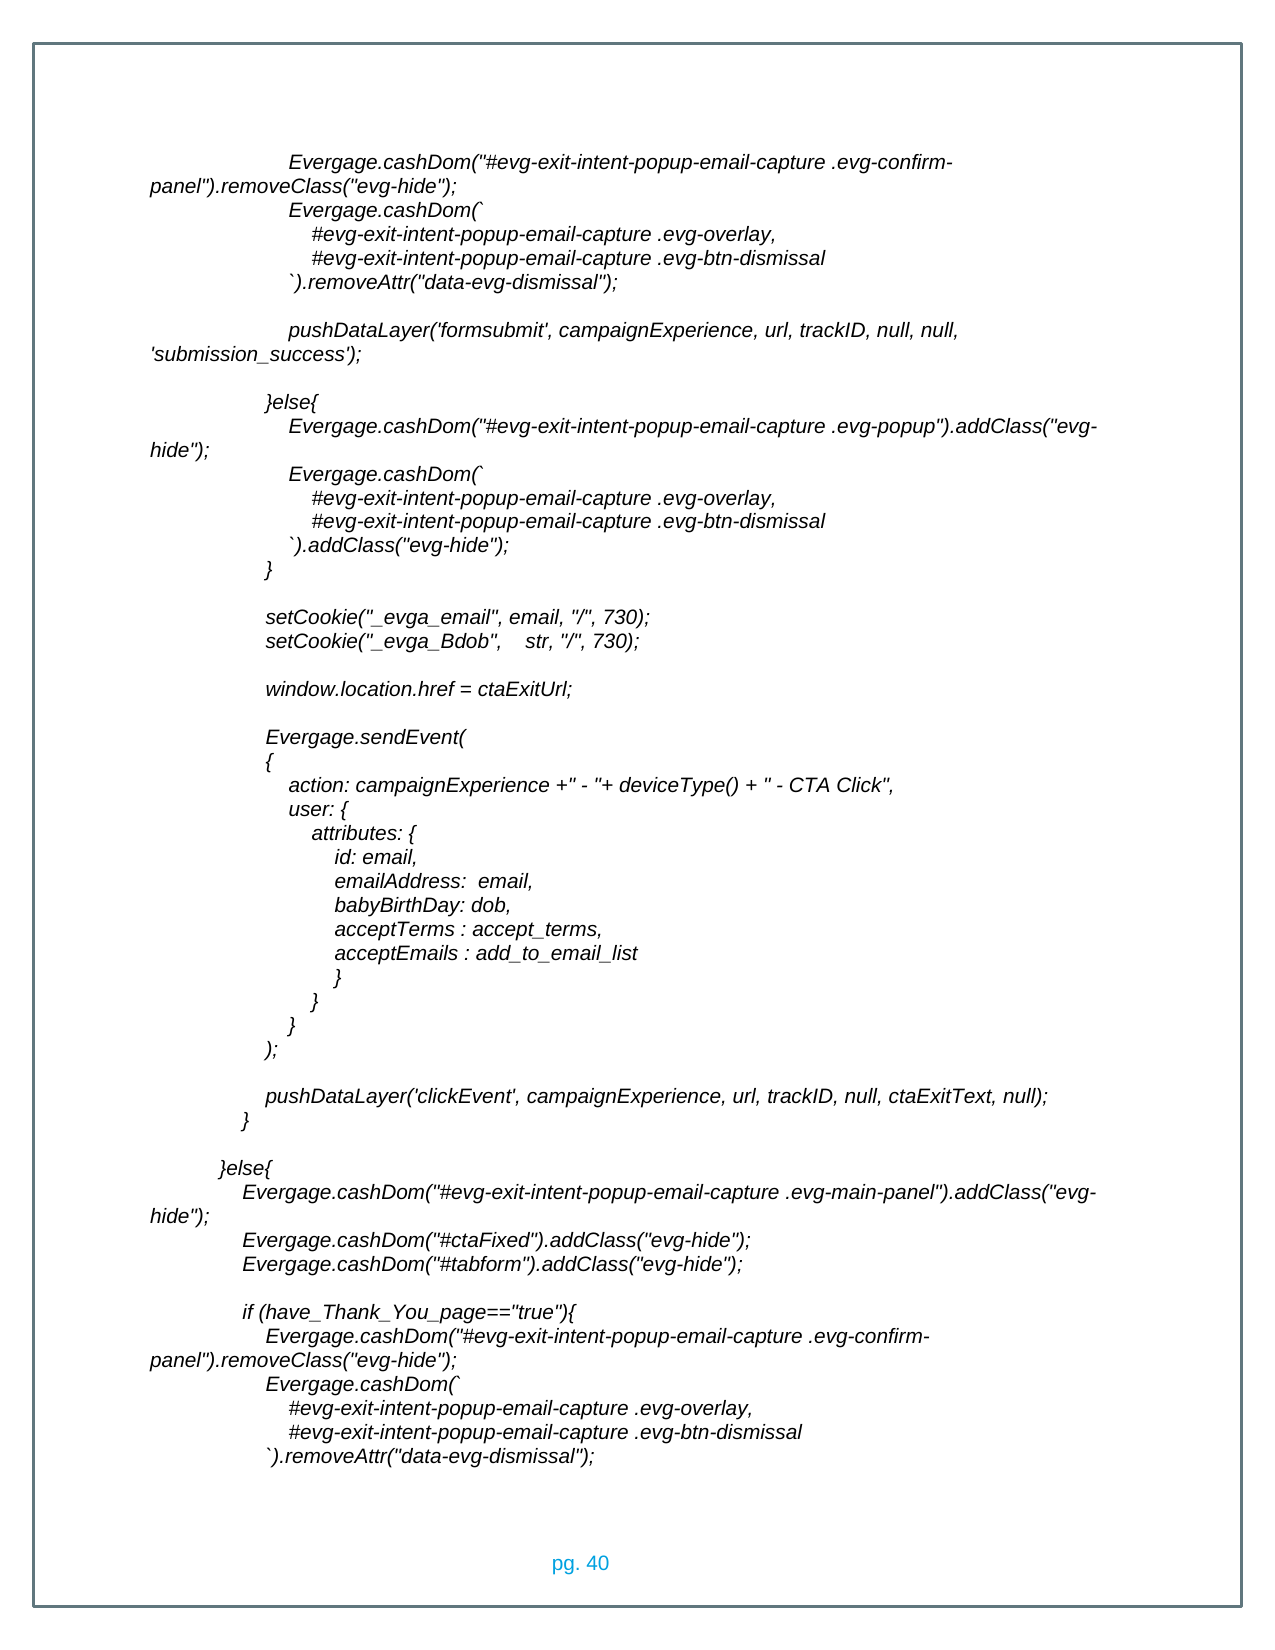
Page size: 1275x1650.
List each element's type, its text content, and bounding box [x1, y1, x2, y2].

text Evergage.cashDom("#evg-exit-intent-popup-email-capture .evg-confirm-panel").removeClass("evg-hide"); [150, 1324, 1125, 1372]
text babyBirthDay: dob, [150, 893, 1125, 917]
text Evergage.sendEvent( [150, 725, 1125, 749]
text if (have_Thank_You_page=="true"){ [150, 1300, 1125, 1324]
text acceptTerms : accept_terms, [150, 917, 1125, 941]
text #evg-exit-intent-popup-email-capture .evg-overlay, [150, 222, 1125, 246]
text attributes: { [150, 821, 1125, 845]
text #evg-exit-intent-popup-email-capture .evg-overlay, [150, 485, 1125, 509]
text `).removeAttr("data-evg-dismissal"); [150, 1444, 1125, 1468]
text action: campaignExperience +" - "+ deviceType() + " - CTA Click", [150, 773, 1125, 797]
text } [150, 557, 1125, 581]
text Evergage.cashDom("#ctaFixed").addClass("evg-hide"); [150, 1228, 1125, 1252]
text emailAddress: email, [150, 869, 1125, 893]
text setCookie("_evga_email", email, "/", 730); [150, 605, 1125, 629]
text `).removeAttr("data-evg-dismissal"); [150, 270, 1125, 294]
text } [150, 1108, 1125, 1132]
text }else{ [150, 1156, 1125, 1180]
text } [150, 1012, 1125, 1036]
text ); [150, 1036, 1125, 1060]
text Evergage.cashDom(` [150, 198, 1125, 222]
text #evg-exit-intent-popup-email-capture .evg-btn-dismissal [150, 1420, 1125, 1444]
text Evergage.cashDom("#tabform").addClass("evg-hide"); [150, 1252, 1125, 1276]
text #evg-exit-intent-popup-email-capture .evg-overlay, [150, 1396, 1125, 1420]
text id: email, [150, 845, 1125, 869]
text }else{ [150, 389, 1125, 413]
text #evg-exit-intent-popup-email-capture .evg-btn-dismissal [150, 509, 1125, 533]
text { [150, 749, 1125, 773]
text pushDataLayer('formsubmit', campaignExperience, url, trackID, null, null, 'submission_success'); [150, 318, 1125, 366]
text Evergage.cashDom("#evg-exit-intent-popup-email-capture .evg-popup").addClass("evg-hide"); [150, 413, 1125, 461]
text user: { [150, 797, 1125, 821]
text Evergage.cashDom("#evg-exit-intent-popup-email-capture .evg-main-panel").addClass("evg-hide"); [150, 1180, 1125, 1228]
text acceptEmails : add_to_email_list [150, 941, 1125, 964]
text Evergage.cashDom(` [150, 1372, 1125, 1396]
text `).addClass("evg-hide"); [150, 533, 1125, 557]
text Evergage.cashDom(` [150, 461, 1125, 485]
text } [150, 988, 1125, 1012]
text #evg-exit-intent-popup-email-capture .evg-btn-dismissal [150, 246, 1125, 270]
text } [150, 964, 1125, 988]
text window.location.href = ctaExitUrl; [150, 677, 1125, 701]
text Evergage.cashDom("#evg-exit-intent-popup-email-capture .evg-confirm-panel").removeClass("evg-hide"); [150, 150, 1125, 198]
text pushDataLayer('clickEvent', campaignExperience, url, trackID, null, ctaExitText, null); [150, 1084, 1125, 1108]
text setCookie("_evga_Bdob", str, "/", 730); [150, 629, 1125, 653]
